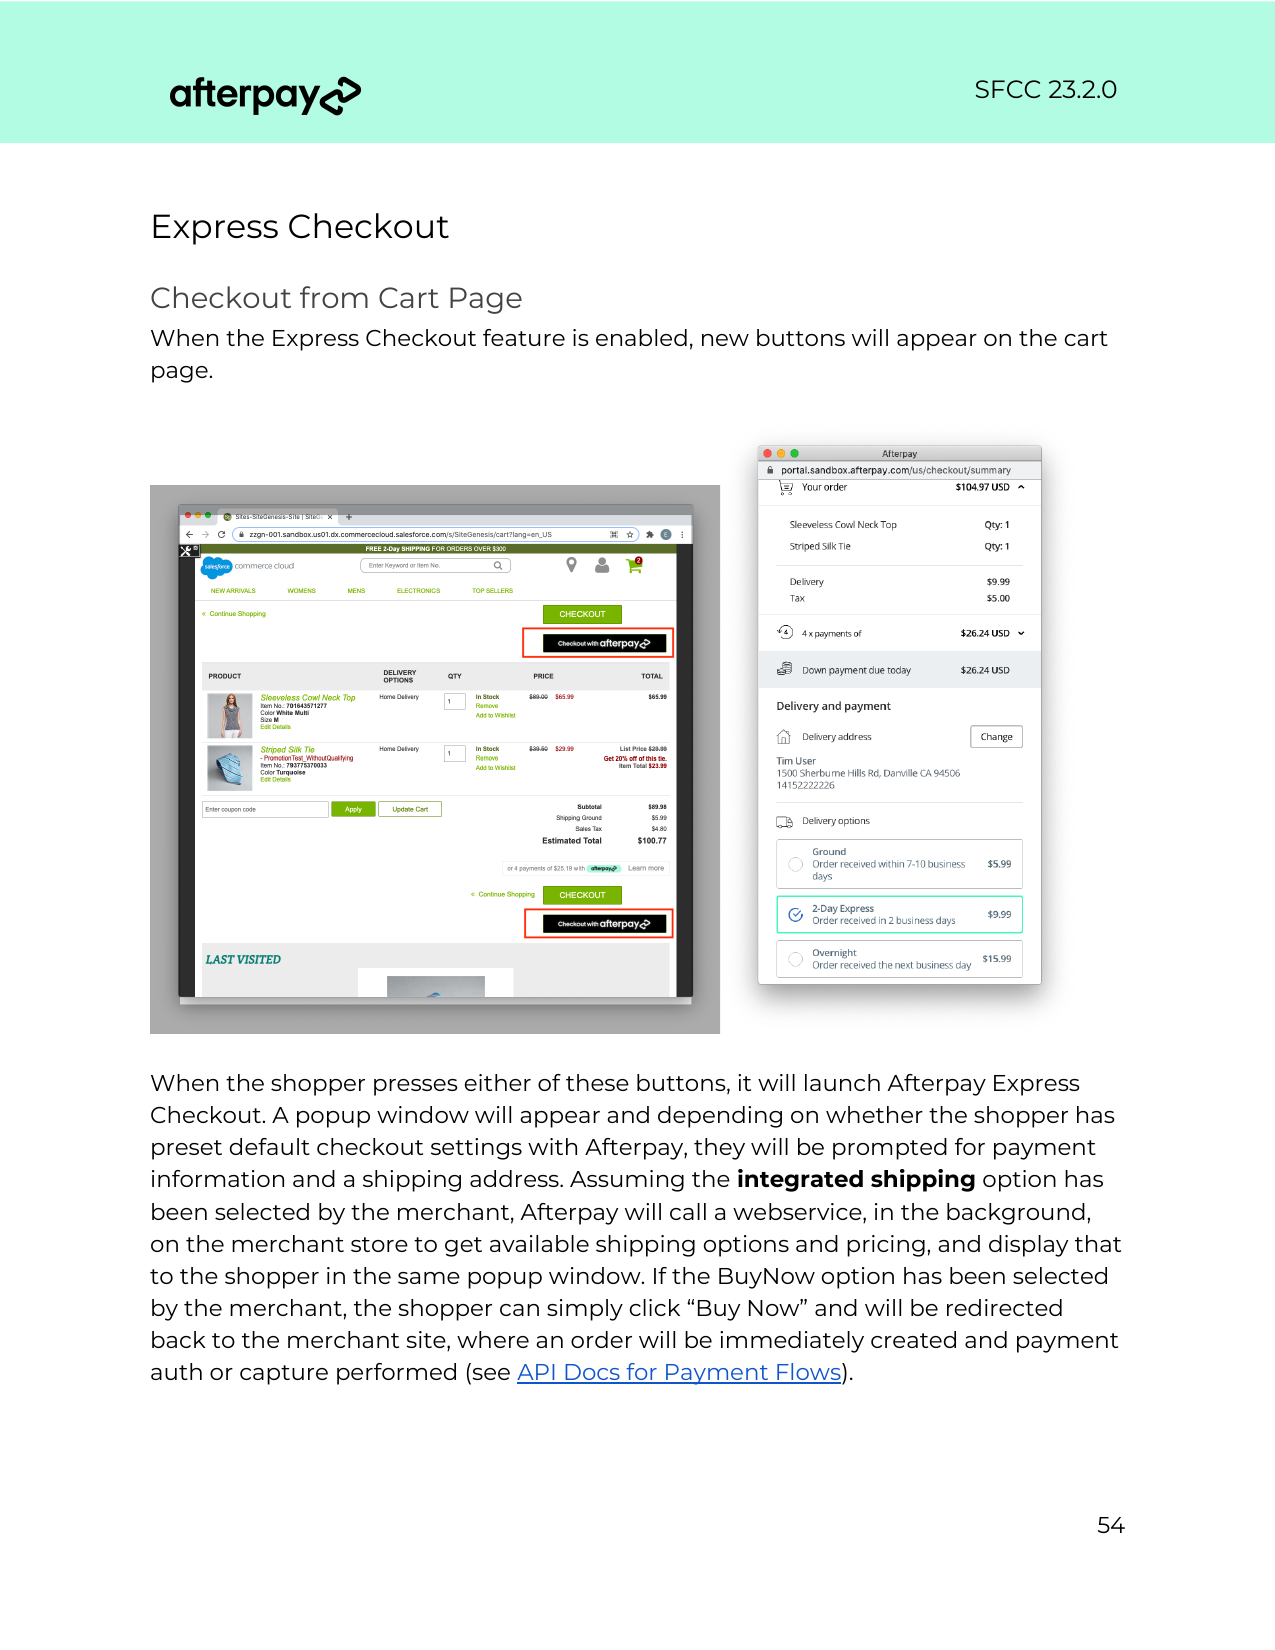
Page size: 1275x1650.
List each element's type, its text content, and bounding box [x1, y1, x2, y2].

picture [150, 420, 1079, 1034]
subtitle Express Checkout [150, 206, 1125, 247]
picture [134, 48, 397, 144]
subtitle Checkout from Cart Page [150, 280, 1125, 316]
text When the Express Checkout feature is enabled, new buttons will appear on the cart page. [150, 324, 1125, 384]
